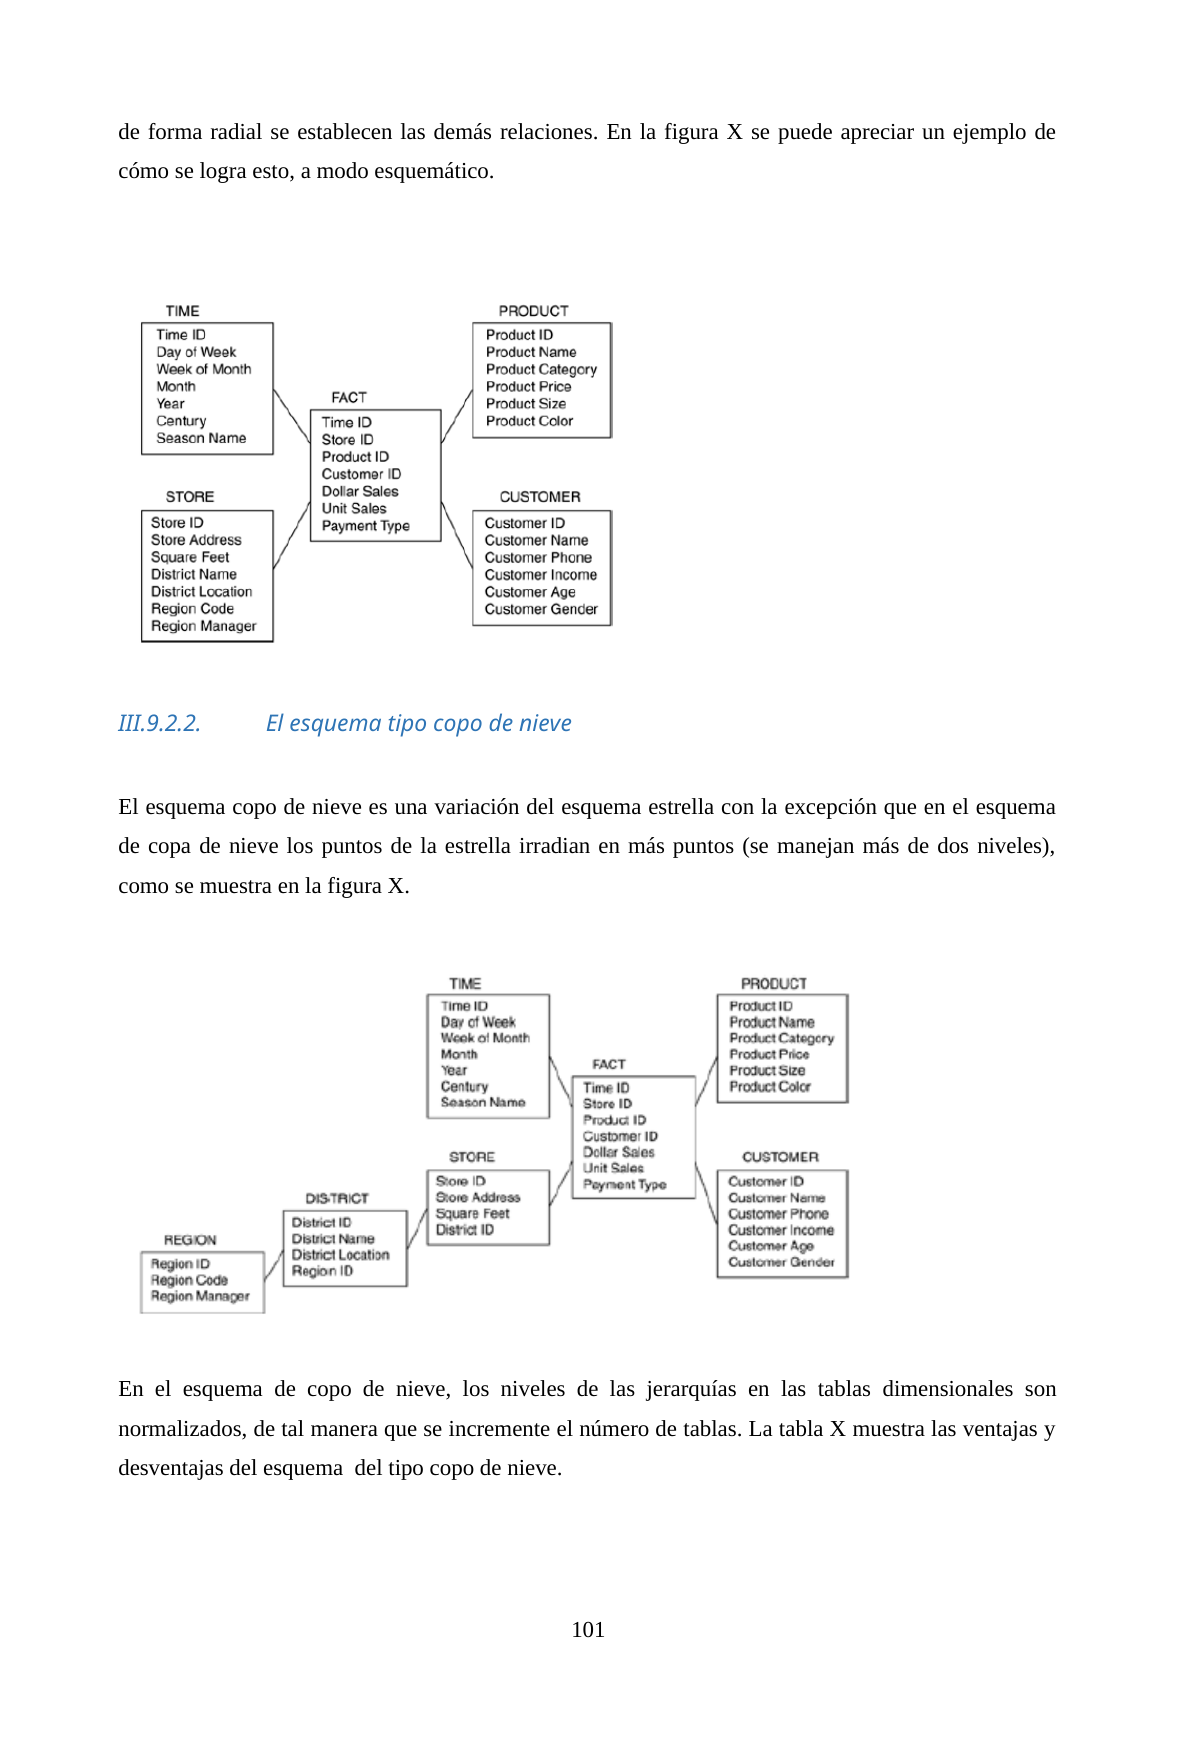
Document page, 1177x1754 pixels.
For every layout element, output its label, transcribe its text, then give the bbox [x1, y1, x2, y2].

text El esquema copo de nieve es una variación del esquema estrella con la excepción que en el esquema de copa de nieve los puntos de la estrella irradian en más puntos (se manejan más de dos niveles), como se muestra en la figura X. [118, 793, 1058, 898]
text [118, 118, 1058, 184]
subtitle El esquema tipo copo de nieve [118, 707, 1058, 738]
text En el esquema de copo de nieve, los niveles de las jerarquías en las tablas dimensionales son normalizados, de tal manera que se incremente el número de tablas. La tabla X muestra las ventajas y desventajas del esquema del tipo copo de nieve. [118, 1375, 1058, 1481]
